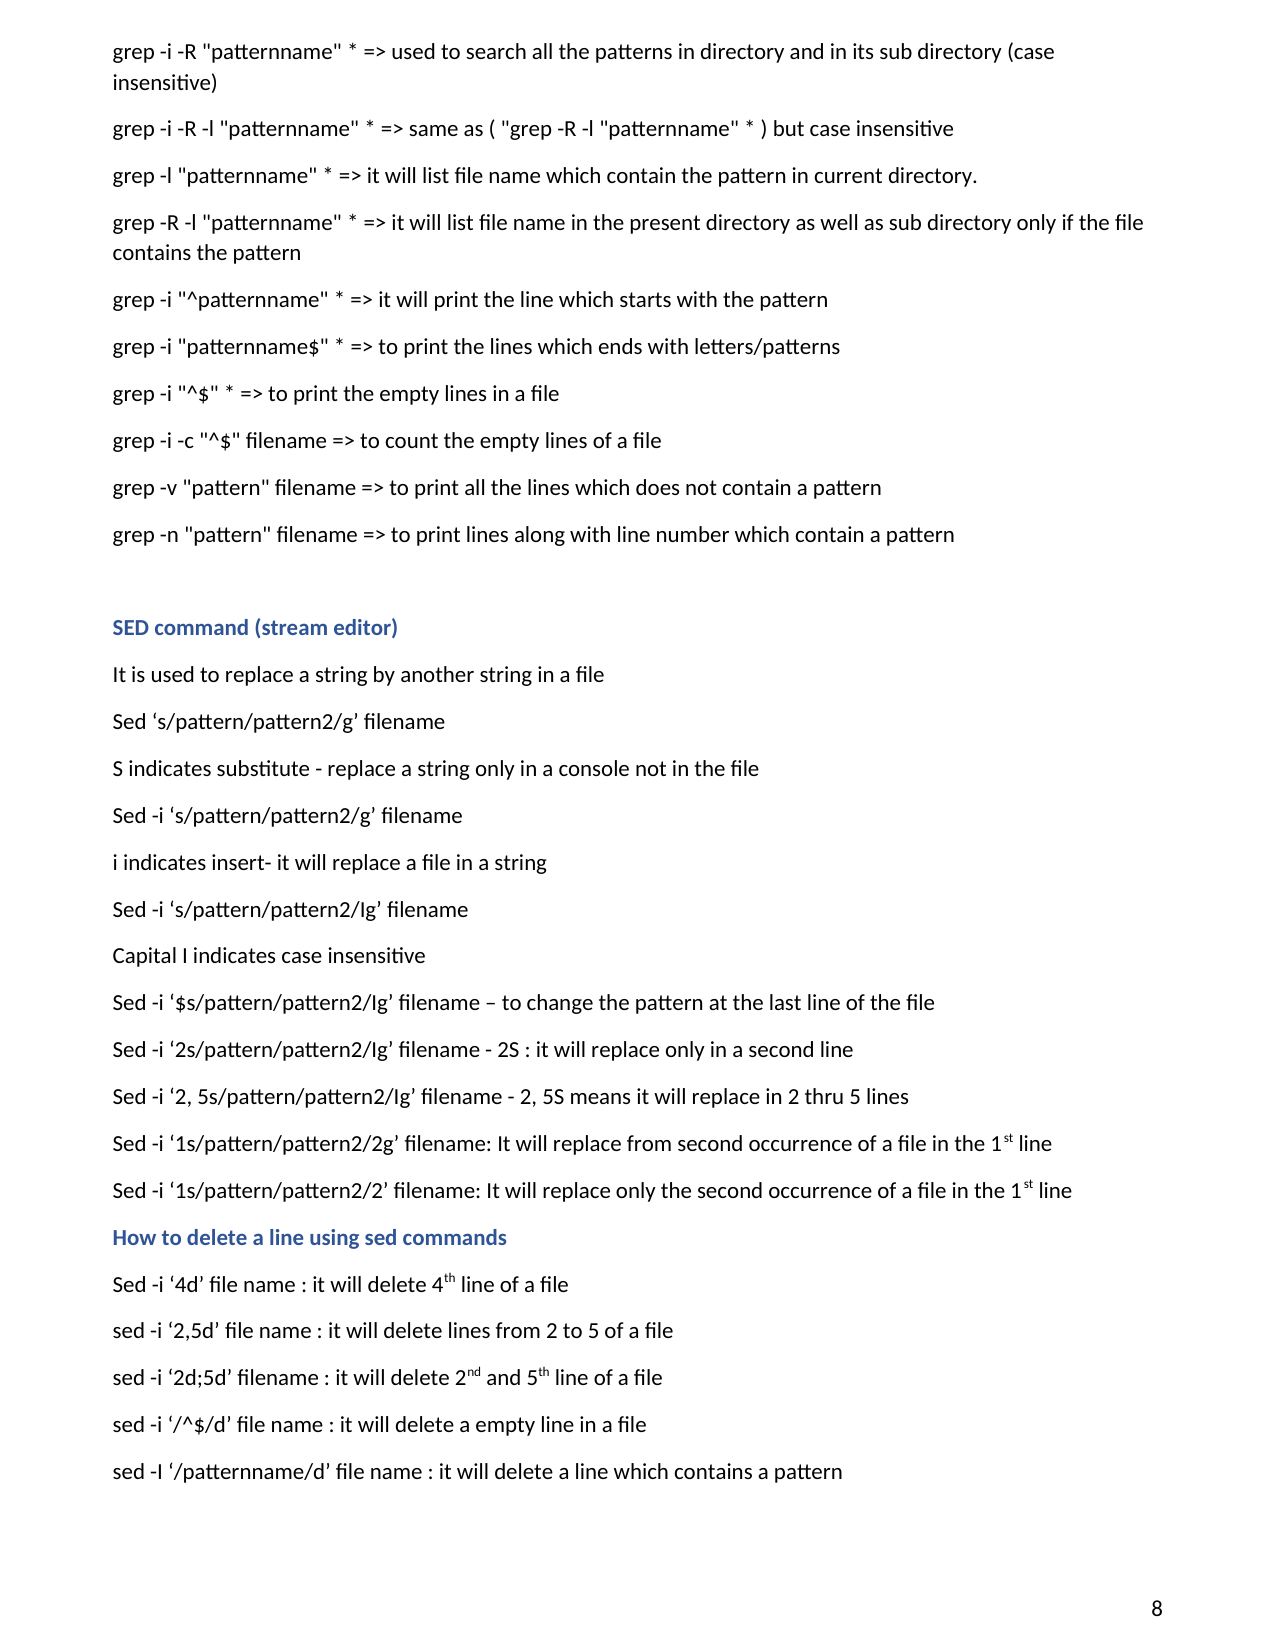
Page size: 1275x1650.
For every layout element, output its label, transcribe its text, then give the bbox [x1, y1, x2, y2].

text grep -v "pattern" filename => to print all the lines which does not contain a pattern [112, 473, 1162, 501]
text Sed -i ‘$s/pattern/pattern2/Ig’ filename – to change the pattern at the last line of the file [112, 988, 1162, 1017]
text grep -i -R "patternname" * => used to search all the patterns in directory and in its sub directory (case insensitive) [112, 37, 1162, 96]
text S indicates substitute - replace a string only in a console not in the file [112, 754, 1162, 782]
text Capital I indicates case insensitive [112, 942, 1162, 970]
text grep -i -R -l "patternname" * => same as ( "grep -R -l "patternname" * ) but case insensitive [112, 114, 1162, 143]
text Sed -i ‘s/pattern/pattern2/g’ filename [112, 801, 1162, 829]
text grep -i "patternname$" * => to print the lines which ends with letters/patterns [112, 332, 1162, 360]
text grep -i "^patternname" * => it will print the line which starts with the pattern [112, 285, 1162, 313]
text Sed -i ‘4d’ file name : it will delete 4th line of a file [112, 1270, 1162, 1298]
text How to delete a line using sed commands [112, 1223, 1162, 1251]
text grep -i -c "^$" filename => to count the empty lines of a file [112, 426, 1162, 454]
text sed -i ‘/^$/d’ file name : it will delete a empty line in a file [112, 1410, 1162, 1438]
text grep -n "pattern" filename => to print lines along with line number which contain a pattern [112, 520, 1162, 548]
text It is used to replace a string by another string in a file [112, 660, 1162, 688]
text Sed -i ‘1s/pattern/pattern2/2g’ filename: It will replace from second occurrence of a file in the 1st line [112, 1129, 1162, 1157]
text grep -i "^$" * => to print the empty lines in a file [112, 379, 1162, 407]
text Sed -i ‘2s/pattern/pattern2/Ig’ filename - 2S : it will replace only in a second line [112, 1035, 1162, 1063]
text Sed -i ‘2, 5s/pattern/pattern2/Ig’ filename - 2, 5S means it will replace in 2 thru 5 lines [112, 1082, 1162, 1110]
text Sed ‘s/pattern/pattern2/g’ filename [112, 707, 1162, 735]
text sed -i ‘2,5d’ file name : it will delete lines from 2 to 5 of a file [112, 1317, 1162, 1345]
text Sed -i ‘1s/pattern/pattern2/2’ filename: It will replace only the second occurrence of a file in the 1st line [112, 1176, 1162, 1204]
text grep -l "patternname" * => it will list file name which contain the pattern in current directory. [112, 161, 1162, 189]
text SED command (stream editor) [112, 613, 1162, 642]
text sed -I ‘/patternname/d’ file name : it will delete a line which contains a pattern [112, 1457, 1162, 1485]
text Sed -i ‘s/pattern/pattern2/Ig’ filename [112, 895, 1162, 923]
text sed -i ‘2d;5d’ filename : it will delete 2nd and 5th line of a file [112, 1363, 1162, 1392]
text i indicates insert- it will replace a file in a string [112, 848, 1162, 876]
text grep -R -l "patternname" * => it will list file name in the present directory as well as sub directory only if the file contains the pattern [112, 208, 1162, 267]
